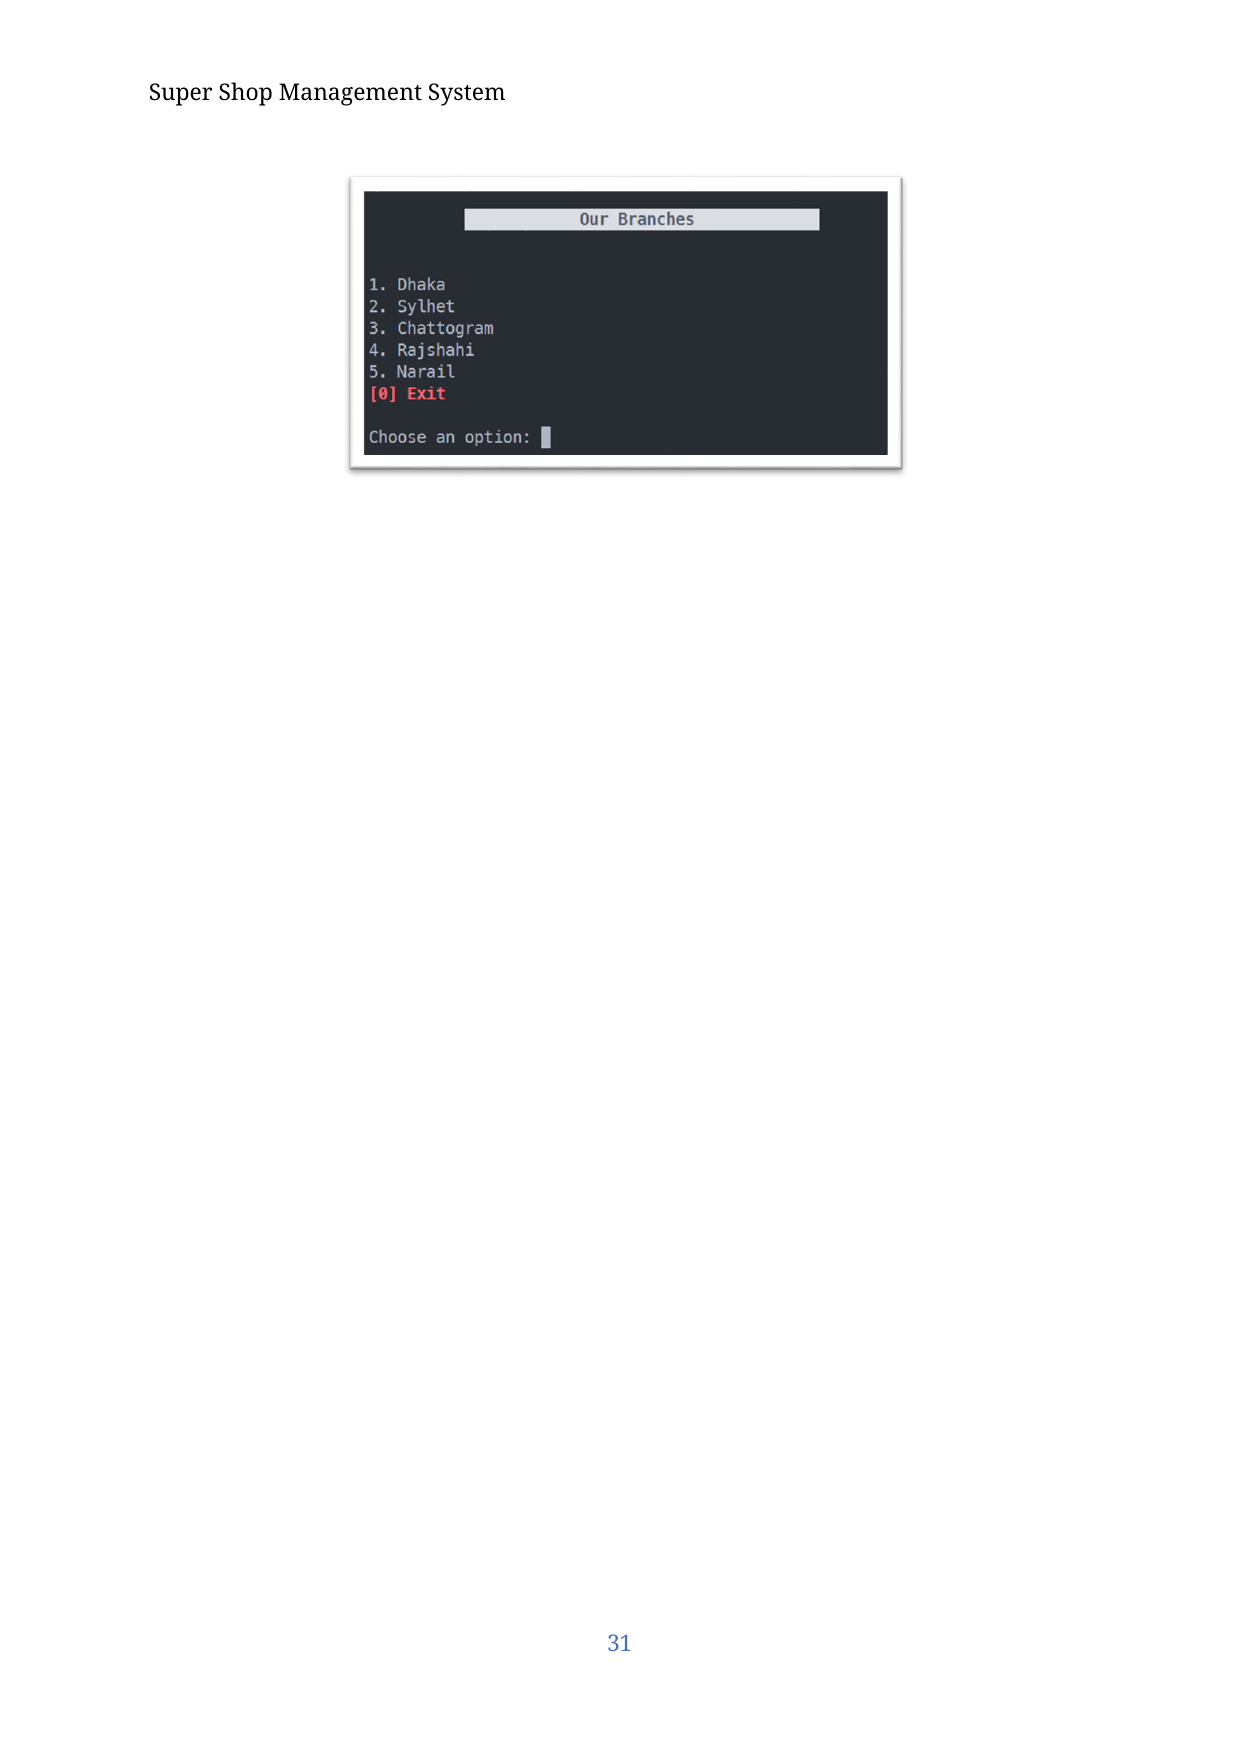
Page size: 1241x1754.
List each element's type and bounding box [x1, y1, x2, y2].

picture [342, 173, 909, 479]
